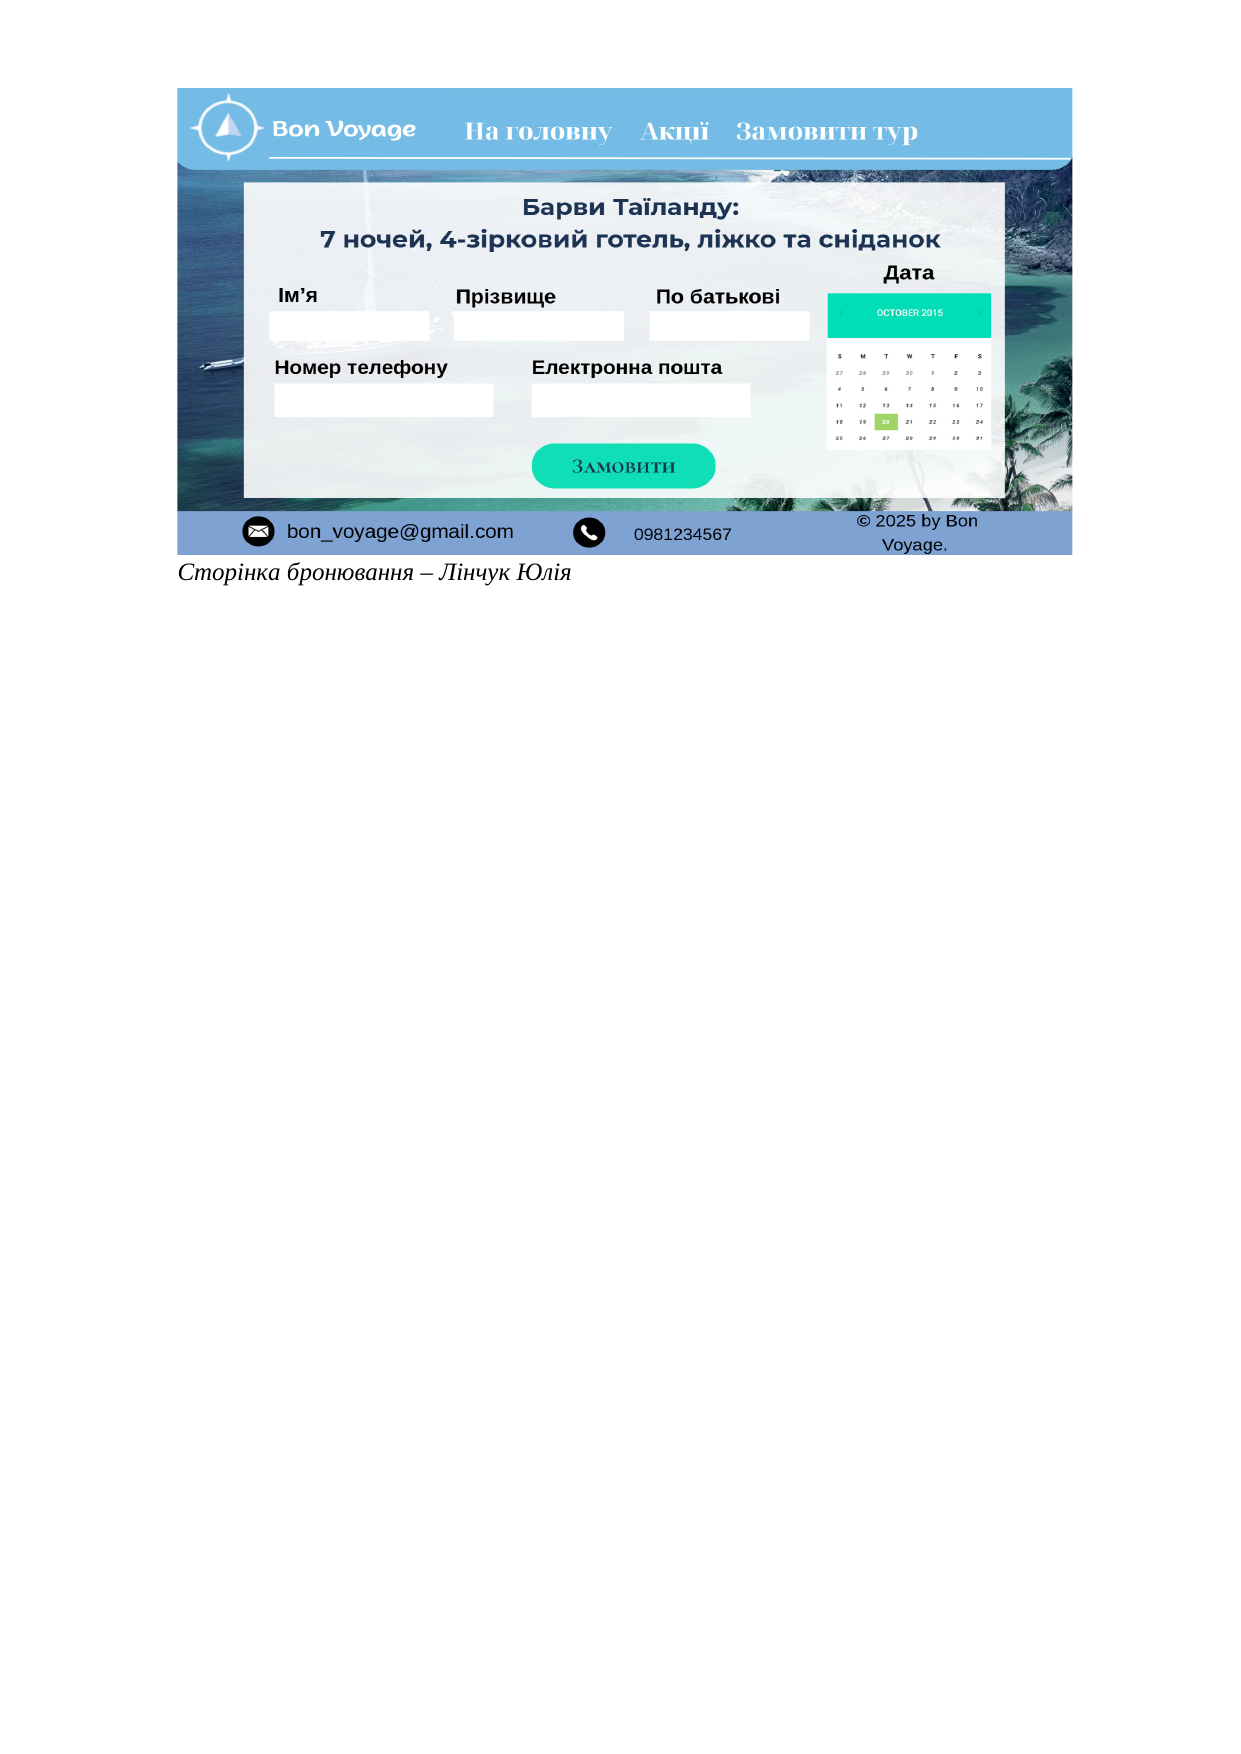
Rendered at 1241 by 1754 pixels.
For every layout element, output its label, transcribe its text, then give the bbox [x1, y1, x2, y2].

picture [177, 88, 1073, 555]
text Сторінка бронювання – Лінчук Юлія [118, 557, 1152, 586]
